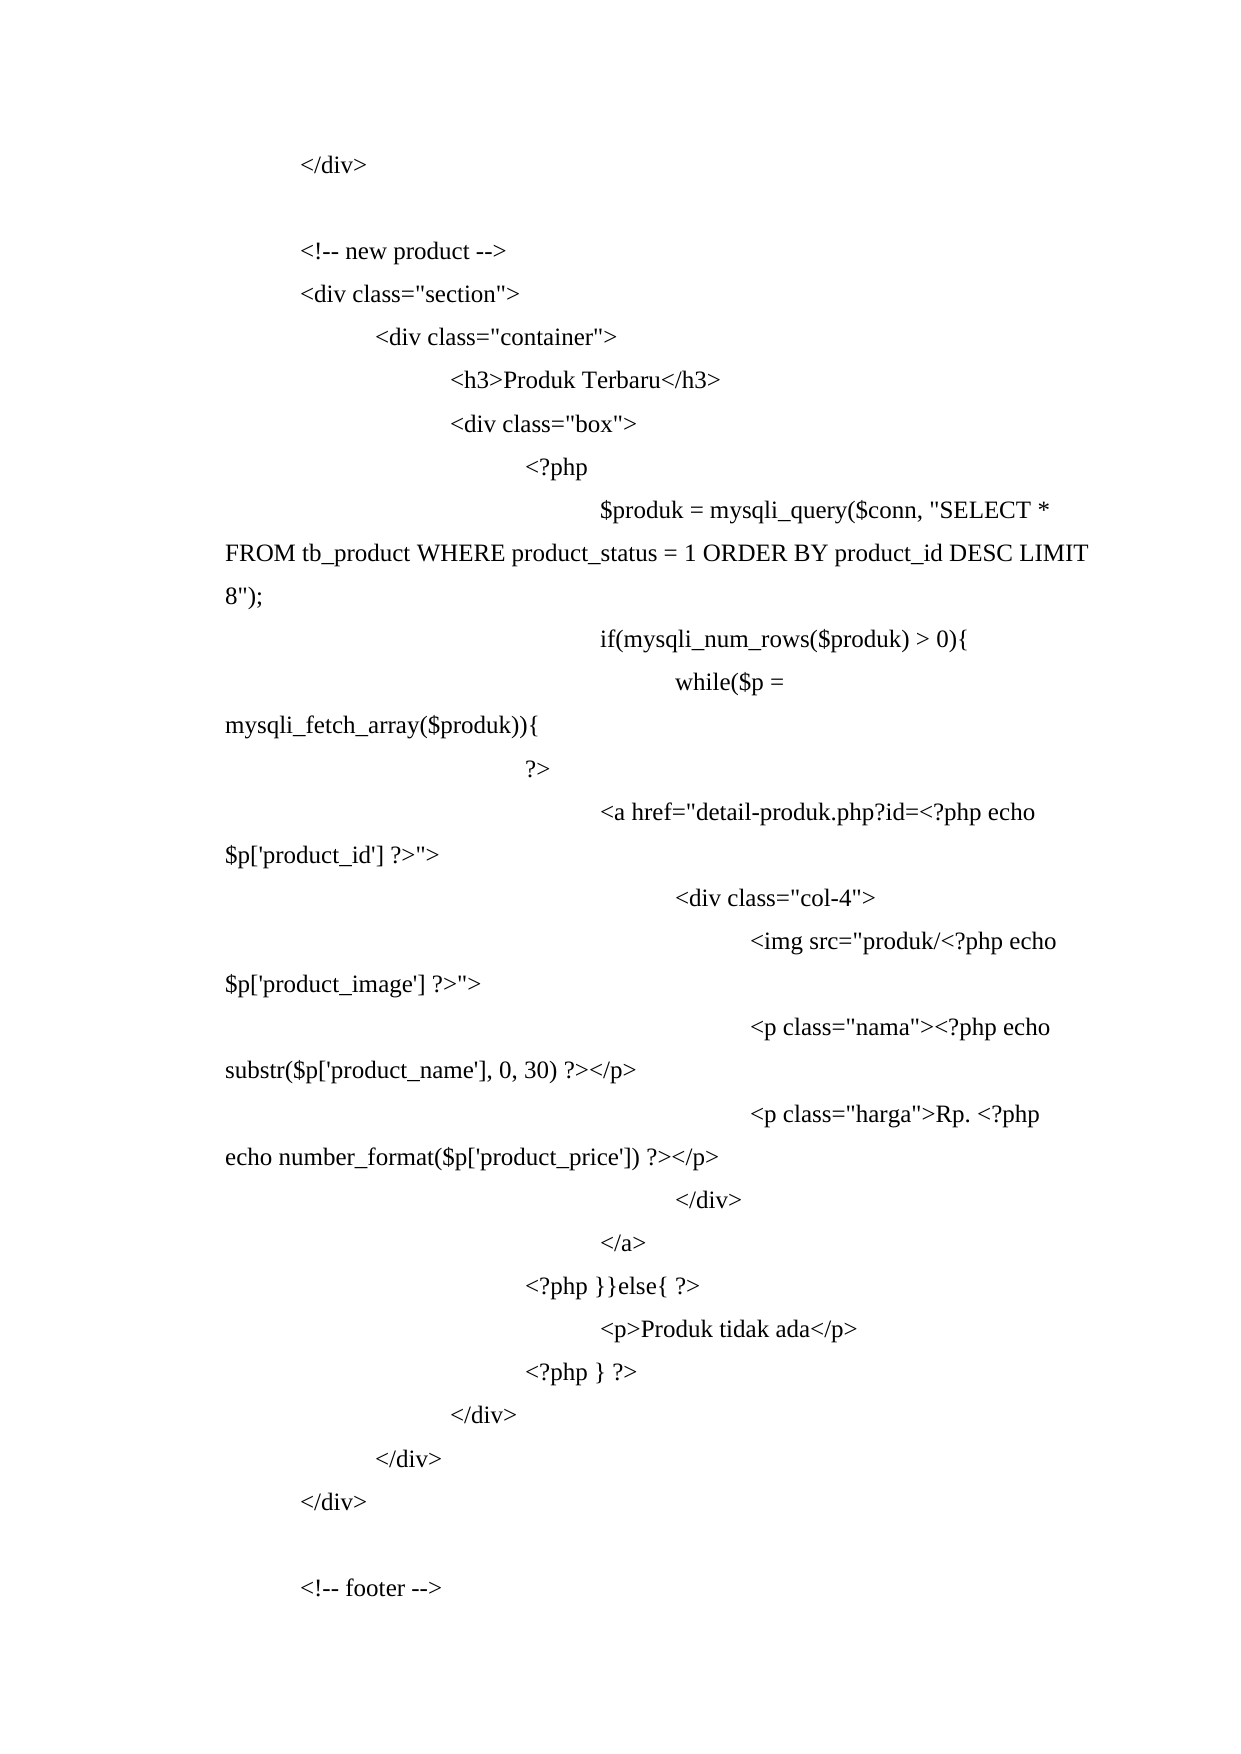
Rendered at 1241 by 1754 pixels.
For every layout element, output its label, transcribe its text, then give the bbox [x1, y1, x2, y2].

list </div> [225, 1444, 1090, 1472]
list <?php } ?> [225, 1357, 1090, 1386]
list <p class="nama"><?php echo substr($p['product_name'], 0, 30) ?></p> [225, 1012, 1090, 1084]
list <!-- footer --> [225, 1573, 1090, 1602]
list $produk = mysqli_query($conn, "SELECT * FROM tb_product WHERE product_status = 1 ORDER BY product_id DESC LIMIT 8"); [225, 495, 1090, 610]
list ?> [225, 754, 1090, 782]
list <div class="box"> [225, 409, 1090, 437]
list <div class="section"> [225, 279, 1090, 308]
list if(mysqli_num_rows($produk) > 0){ [225, 624, 1090, 653]
list <p class="harga">Rp. <?php echo number_format($p['product_price']) ?></p> [225, 1099, 1090, 1171]
list <!-- new product --> [225, 236, 1090, 265]
list <p>Produk tidak ada</p> [225, 1314, 1090, 1343]
list </div> [225, 1185, 1090, 1214]
list <img src="produk/<?php echo $p['product_image'] ?>"> [225, 926, 1090, 998]
list <?php [225, 452, 1090, 481]
list </div> [225, 1401, 1090, 1429]
list while($p = mysqli_fetch_array($produk)){ [225, 667, 1090, 739]
list <div class="col-4"> [225, 883, 1090, 912]
list <h3>Produk Terbaru</h3> [225, 366, 1090, 394]
list <div class="container"> [225, 322, 1090, 351]
list <?php }}else{ ?> [225, 1271, 1090, 1300]
list </div> [225, 150, 1090, 179]
list </div> [225, 1487, 1090, 1516]
list </a> [225, 1228, 1090, 1257]
list <a href="detail-produk.php?id=<?php echo $p['product_id'] ?>"> [225, 797, 1090, 869]
